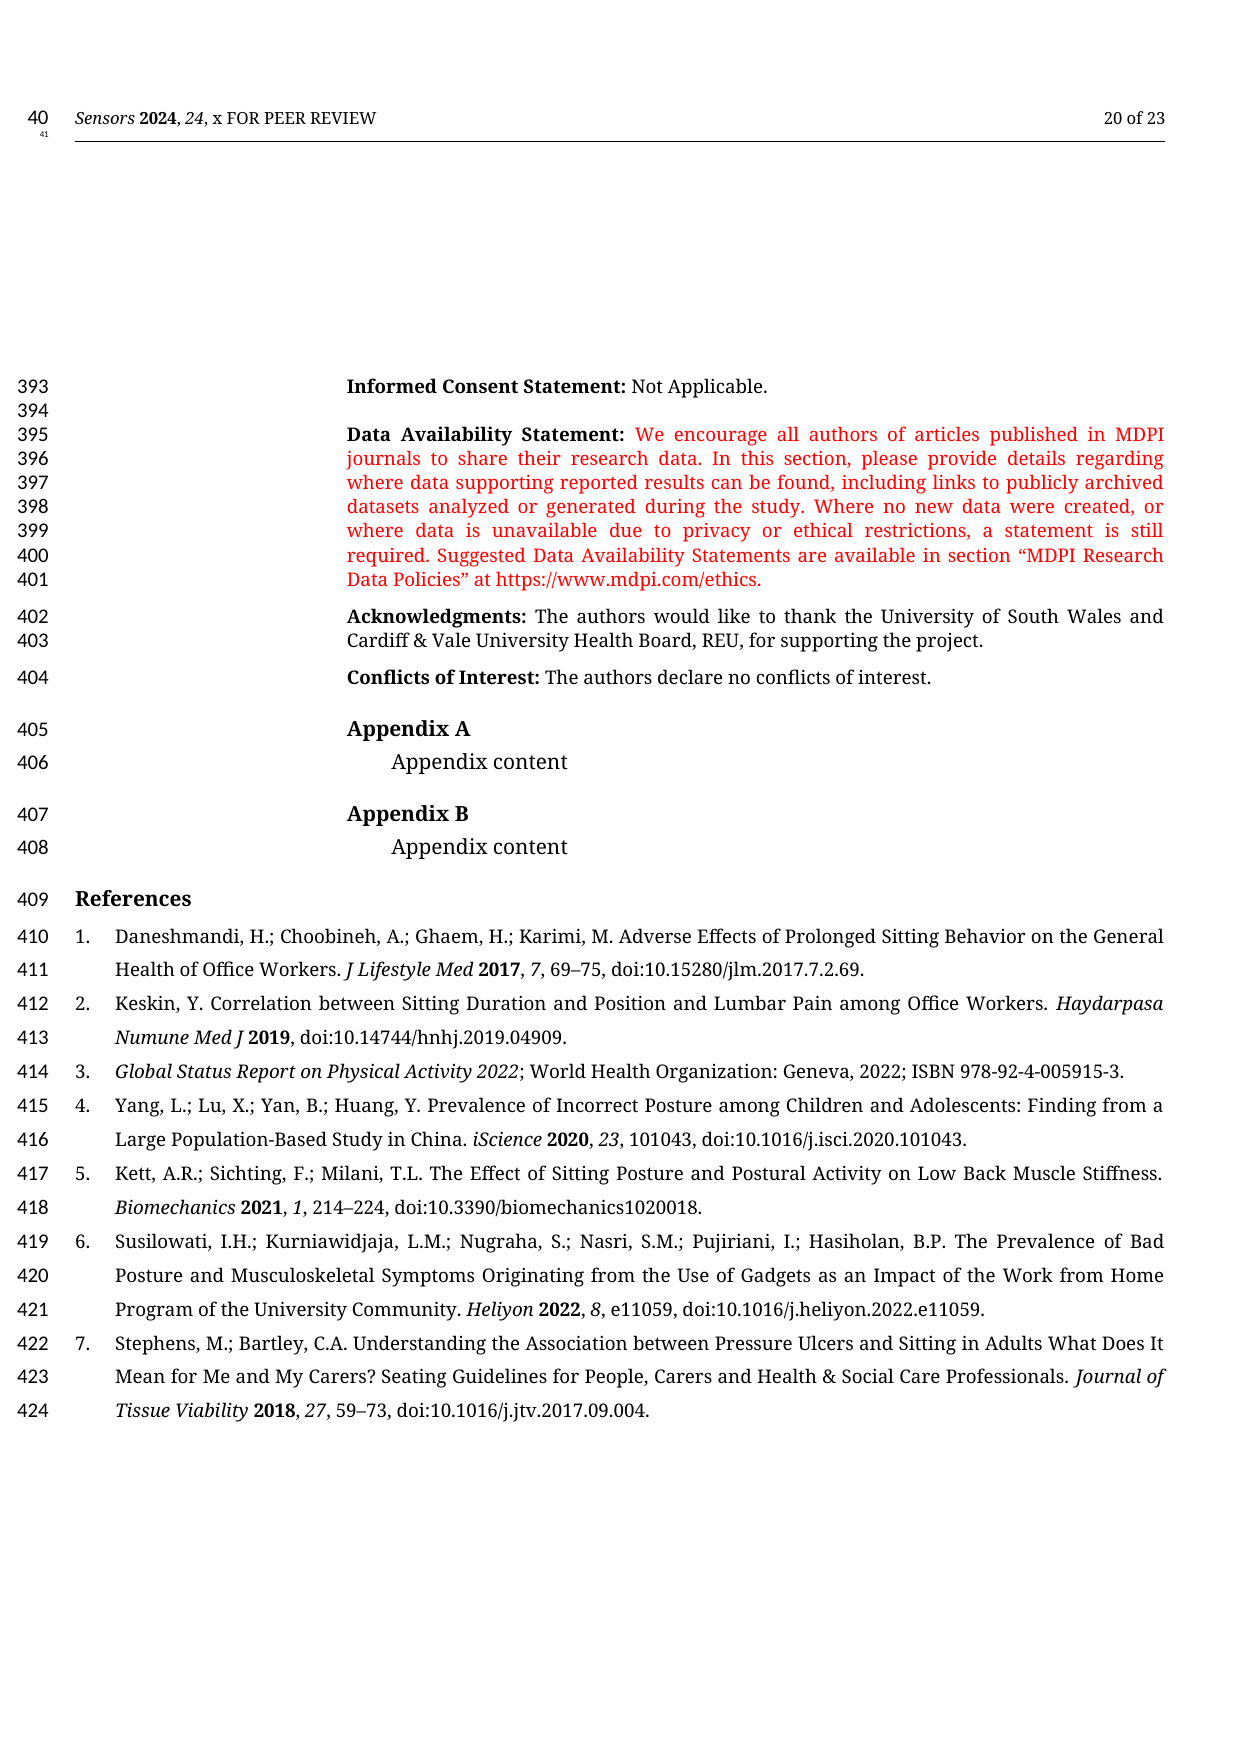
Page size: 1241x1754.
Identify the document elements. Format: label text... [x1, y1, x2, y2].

text Appendix content [347, 833, 1165, 860]
text Data Availability Statement: We encourage all authors of articles published in MDPI journals to share their research data. In this section, please provide details regarding where data supporting reported results can be found, including links to publicly archived datasets analyzed or generated during the study. Where no new data were created, or where data is unavailable due to privacy or ethical restrictions, a statement is still required. Suggested Data Availability Statements are available in section “MDPI Research Data Policies” at https://www.mdpi.com/ethics. [347, 422, 1165, 592]
text Appendix A [347, 714, 1165, 741]
text 4. Yang, L.; Lu, X.; Yan, B.; Huang, Y. Prevalence of Incorrect Posture among Children and Adolescents: Finding from a Large Population-Based Study in China. iScience 2020, 23, 101043, doi:10.1016/j.isci.2020.101043. [75, 1088, 1165, 1156]
text 6. Susilowati, I.H.; Kurniawidjaja, L.M.; Nugraha, S.; Nasri, S.M.; Pujiriani, I.; Hasiholan, B.P. The Prevalence of Bad Posture and Musculoskeletal Symptoms Originating from the Use of Gadgets as an Impact of the Work from Home Program of the University Community. Heliyon 2022, 8, e11059, doi:10.1016/j.heliyon.2022.e11059. [75, 1224, 1165, 1326]
subtitle References [75, 885, 1165, 912]
text 3. Global Status Report on Physical Activity 2022; World Health Organization: Geneva, 2022; ISBN 978-92-4-005915-3. [75, 1054, 1165, 1088]
text Appendix content [347, 748, 1165, 775]
text 2. Keskin, Y. Correlation between Sitting Duration and Position and Lumbar Pain among Office Workers. Haydarpasa Numune Med J 2019, doi:10.14744/hnhj.2019.04909. [75, 986, 1165, 1054]
text Acknowledgments: The authors would like to thank the University of South Wales and Cardiff & Vale University Health Board, REU, for supporting the project. [347, 604, 1165, 653]
text 7. Stephens, M.; Bartley, C.A. Understanding the Association between Pressure Ulcers and Sitting in Adults What Does It Mean for Me and My Carers? Seating Guidelines for People, Carers and Health & Social Care Professionals. Journal of Tissue Viability 2018, 27, 59–73, doi:10.1016/j.jtv.2017.09.004. [75, 1326, 1165, 1427]
text Appendix B [347, 800, 1165, 827]
text 5. Kett, A.R.; Sichting, F.; Milani, T.L. The Effect of Sitting Posture and Postural Activity on Low Back Muscle Stiffness. Biomechanics 2021, 1, 214–224, doi:10.3390/biomechanics1020018. [75, 1156, 1165, 1224]
text Informed Consent Statement: Not Applicable. [347, 374, 1165, 398]
text Conflicts of Interest: The authors declare no conflicts of interest. [347, 665, 1165, 689]
text 1. Daneshmandi, H.; Choobineh, A.; Ghaem, H.; Karimi, M. Adverse Effects of Prolonged Sitting Behavior on the General Health of Office Workers. J Lifestyle Med 2017, 7, 69–75, doi:10.15280/jlm.2017.7.2.69. [75, 918, 1165, 986]
